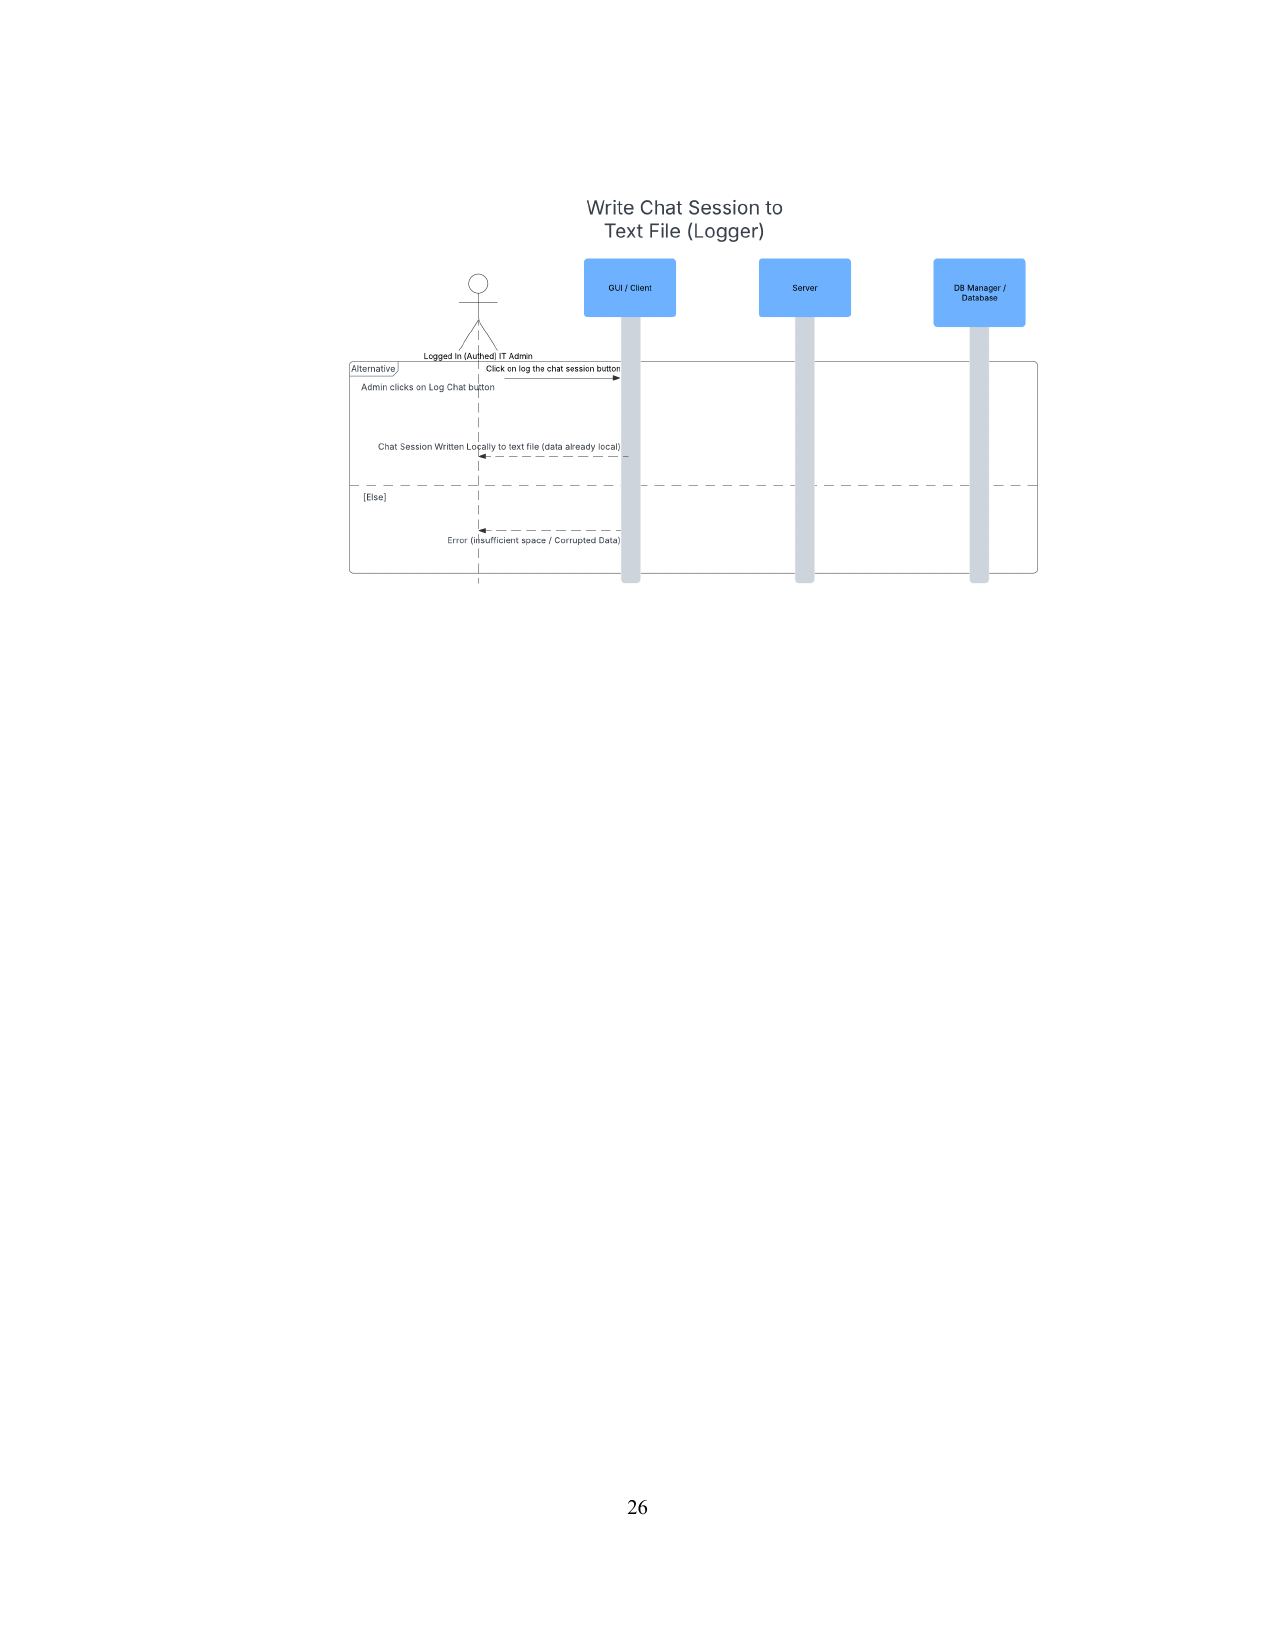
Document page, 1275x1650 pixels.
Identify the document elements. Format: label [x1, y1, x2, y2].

picture [262, 173, 1163, 651]
